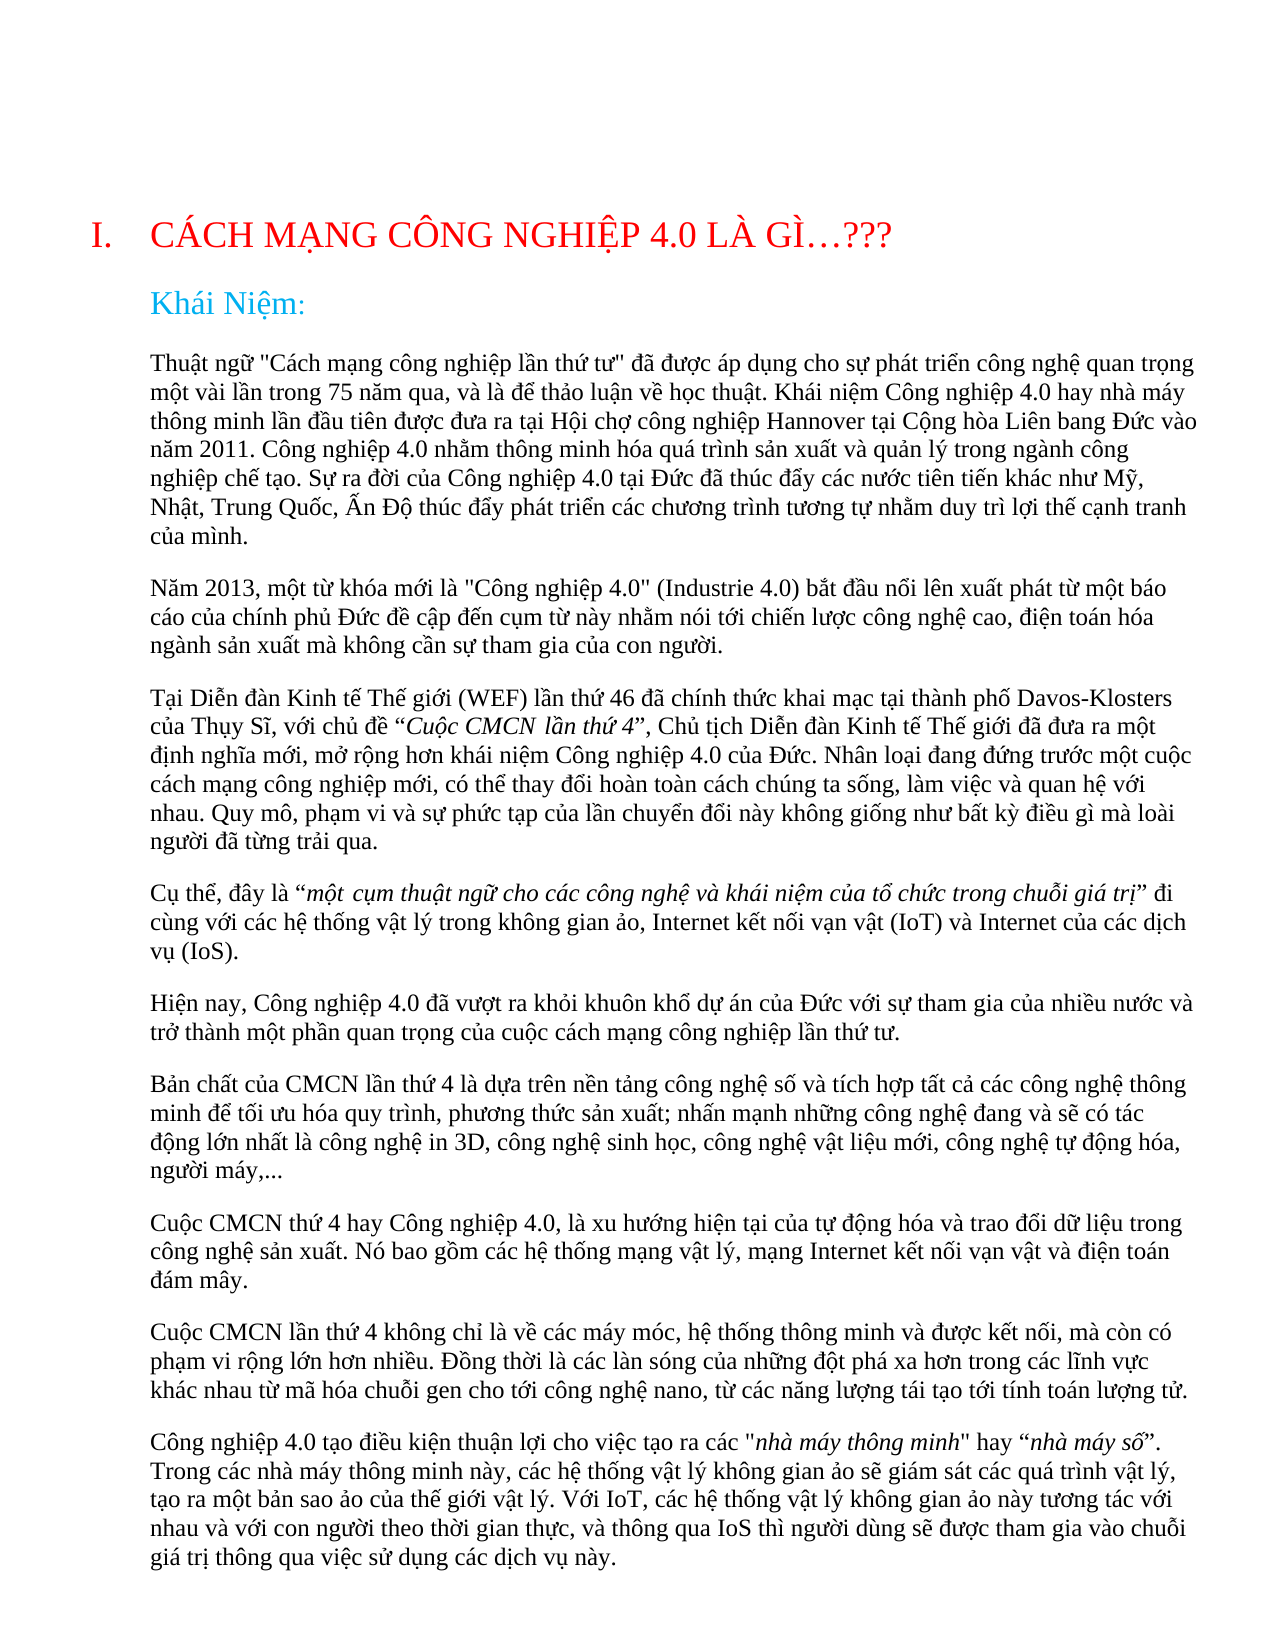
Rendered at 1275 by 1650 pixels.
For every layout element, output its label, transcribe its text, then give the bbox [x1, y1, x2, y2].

text Hiện nay, Công nghiệp 4.0 đã vượt ra khỏi khuôn khổ dự án của Đức với sự tham gia của nhiều nước và trở thành một phần quan trọng của cuộc cách mạng công nghiệp lần thứ tư. [150, 988, 1200, 1046]
text Cuộc CMCN lần thứ 4 không chỉ là về các máy móc, hệ thống thông minh và được kết nối, mà còn có phạm vi rộng lớn hơn nhiều. Đồng thời là các làn sóng của những đột phá xa hơn trong các lĩnh vực khác nhau từ mã hóa chuỗi gen cho tới công nghệ nano, từ các năng lượng tái tạo tới tính toán lượng tử. [150, 1317, 1200, 1403]
text Tại Diễn đàn Kinh tế Thế giới (WEF) lần thứ 46 đã chính thức khai mạc tại thành phố Davos-Klosters của Thụy Sĩ, với chủ đề “Cuộc CMCN lần thứ 4”, Chủ tịch Diễn đàn Kinh tế Thế giới đã đưa ra một định nghĩa mới, mở rộng hơn khái niệm Công nghiệp 4.0 của Đức. Nhân loại đang đứng trước một cuộc cách mạng công nghiệp mới, có thể thay đổi hoàn toàn cách chúng ta sống, làm việc và quan hệ với nhau. Quy mô, phạm vi và sự phức tạp của lần chuyển đổi này không giống như bất kỳ điều gì mà loài người đã từng trải qua. [150, 683, 1200, 855]
text Công nghiệp 4.0 tạo điều kiện thuận lợi cho việc tạo ra các "nhà máy thông minh" hay “nhà máy số”. Trong các nhà máy thông minh này, các hệ thống vật lý không gian ảo sẽ giám sát các quá trình vật lý, tạo ra một bản sao ảo của thế giới vật lý. Với IoT, các hệ thống vật lý không gian ảo này tương tác với nhau và với con người theo thời gian thực, và thông qua IoS thì người dùng sẽ được tham gia vào chuỗi giá trị thông qua việc sử dụng các dịch vụ này. [150, 1427, 1200, 1571]
text Cuộc CMCN thứ 4 hay Công nghiệp 4.0, là xu hướng hiện tại của tự động hóa và trao đổi dữ liệu trong công nghệ sản xuất. Nó bao gồm các hệ thống mạng vật lý, mạng Internet kết nối vạn vật và điện toán đám mây. [150, 1208, 1200, 1294]
list CÁCH MẠNG CÔNG NGHIỆP 4.0 LÀ GÌ…??? [112, 213, 1200, 256]
text Cụ thể, đây là “một cụm thuật ngữ cho các công nghệ và khái niệm của tổ chức trong chuỗi giá trị” đi cùng với các hệ thống vật lý trong không gian ảo, Internet kết nối vạn vật (IoT) và Internet của các dịch vụ (IoS). [150, 878, 1200, 965]
text Bản chất của CMCN lần thứ 4 là dựa trên nền tảng công nghệ số và tích hợp tất cả các công nghệ thông minh để tối ưu hóa quy trình, phương thức sản xuất; nhấn mạnh những công nghệ đang và sẽ có tác động lớn nhất là công nghệ in 3D, công nghệ sinh học, công nghệ vật liệu mới, công nghệ tự động hóa, người máy,... [150, 1069, 1200, 1184]
text Thuật ngữ "Cách mạng công nghiệp lần thứ tư" đã được áp dụng cho sự phát triển công nghệ quan trọng một vài lần trong 75 năm qua, và là để thảo luận về học thuật. Khái niệm Công nghiệp 4.0 hay nhà máy thông minh lần đầu tiên được đưa ra tại Hội chợ công nghiệp Hannover tại Cộng hòa Liên bang Đức vào năm 2011. Công nghiệp 4.0 nhằm thông minh hóa quá trình sản xuất và quản lý trong ngành công nghiệp chế tạo. Sự ra đời của Công nghiệp 4.0 tại Đức đã thúc đẩy các nước tiên tiến khác như Mỹ, Nhật, Trung Quốc, Ấn Độ thúc đẩy phát triển các chương trình tương tự nhằm duy trì lợi thế cạnh tranh của mình. [150, 348, 1200, 549]
text Năm 2013, một từ khóa mới là "Công nghiệp 4.0" (Industrie 4.0) bắt đầu nổi lên xuất phát từ một báo cáo của chính phủ Đức đề cập đến cụm từ này nhằm nói tới chiến lược công nghệ cao, điện toán hóa ngành sản xuất mà không cần sự tham gia của con người. [150, 573, 1200, 659]
text Khái Niệm: [75, 283, 1200, 322]
